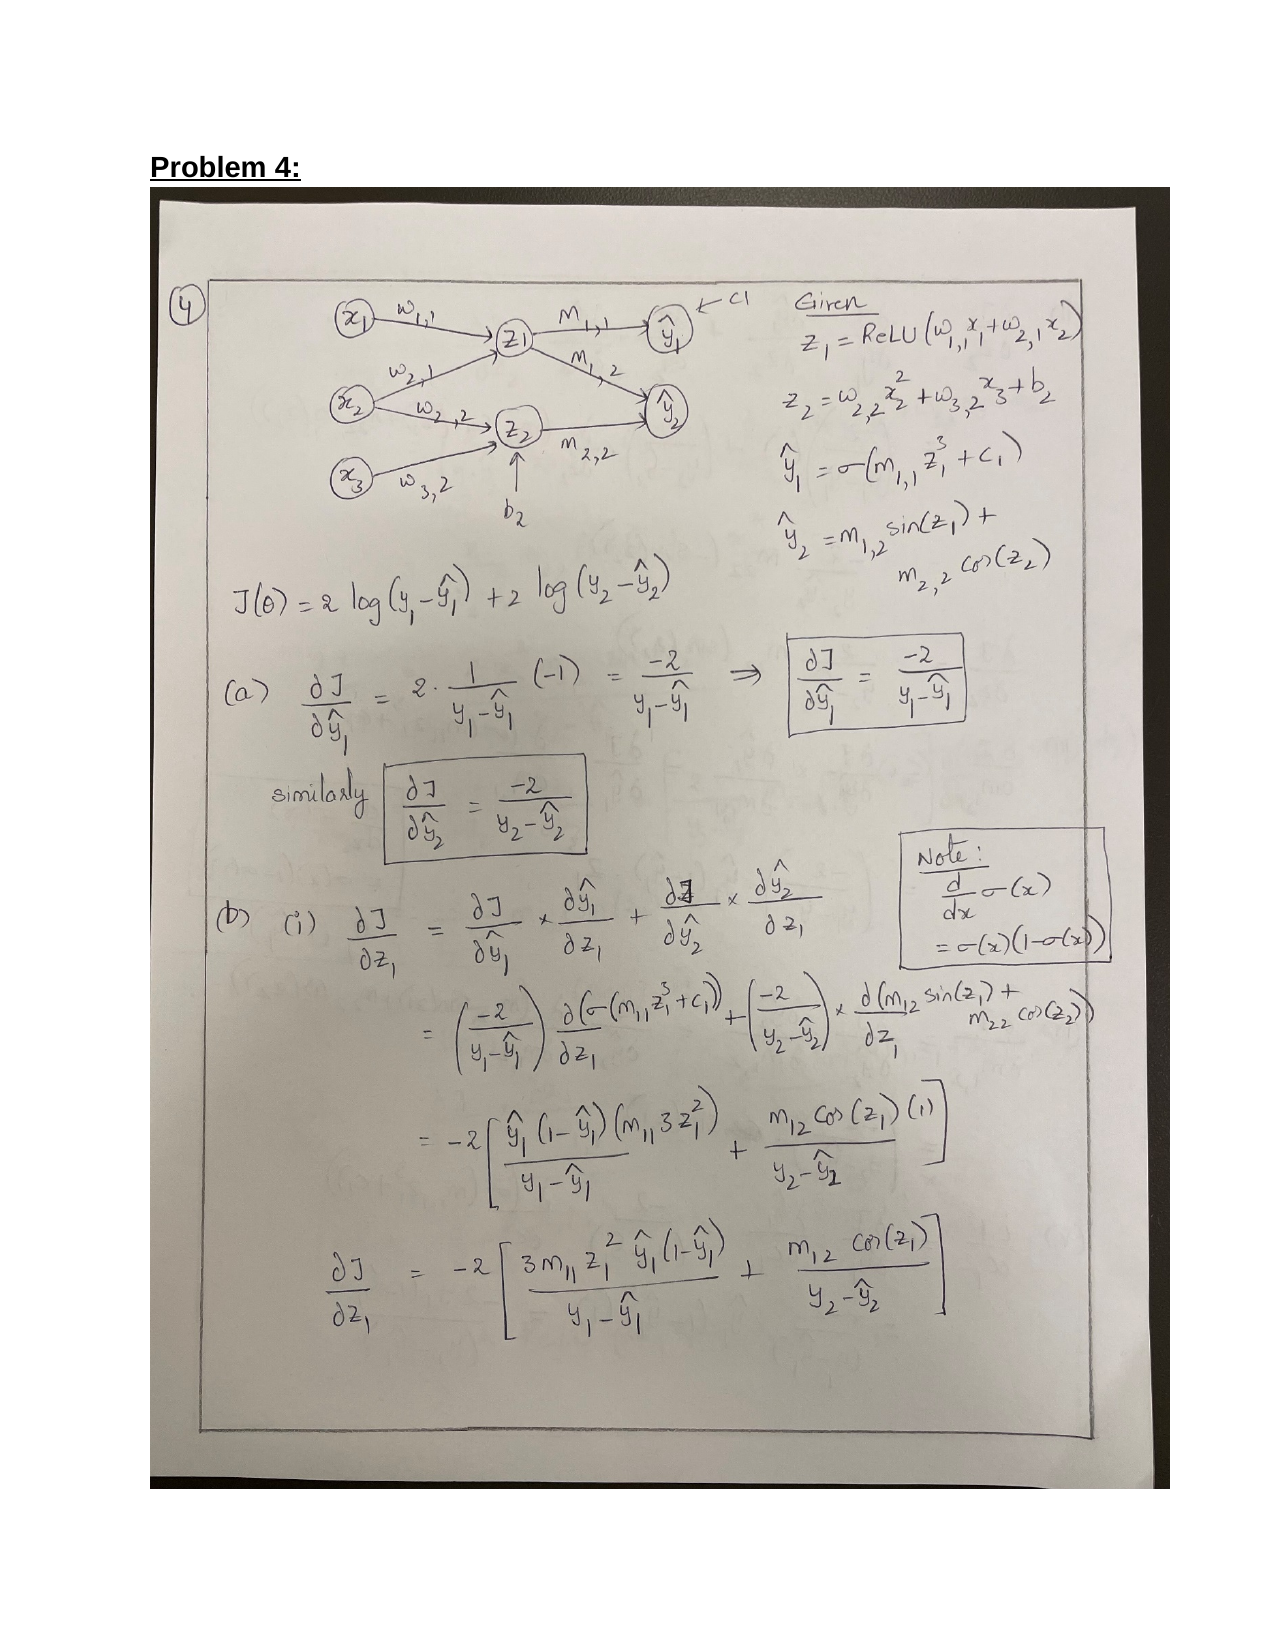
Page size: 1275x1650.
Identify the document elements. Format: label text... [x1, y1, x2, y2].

text Problem 4: [150, 150, 1125, 187]
picture [150, 187, 1170, 1489]
